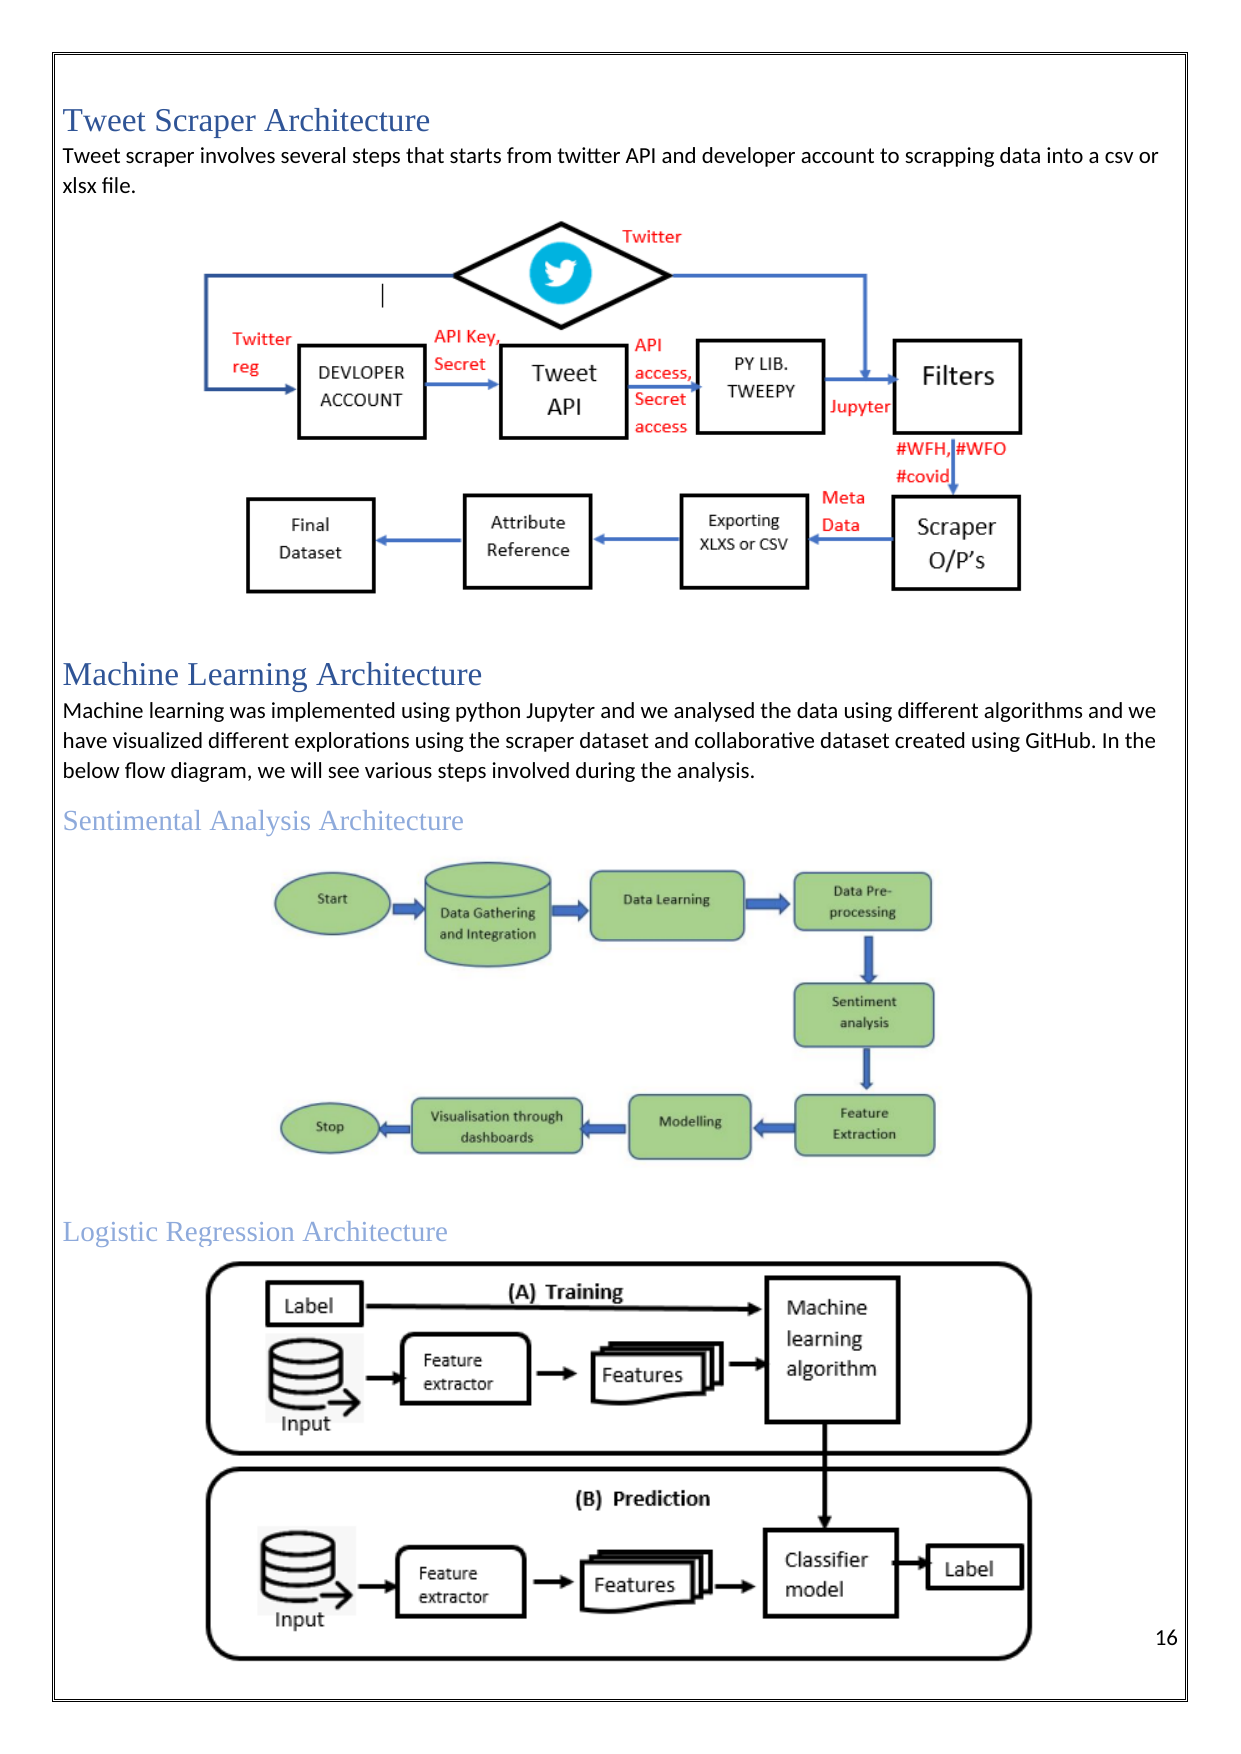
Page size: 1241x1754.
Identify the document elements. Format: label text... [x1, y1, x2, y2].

subtitle Tweet Scraper Architecture [62, 100, 1178, 138]
text Tweet scraper involves several steps that starts from twitter API and developer account to scrapping data into a csv or xlsx file. [62, 141, 1178, 199]
text Machine learning was implemented using python Jupyter and we analysed the data using different algorithms and we have visualized different explorations using the scraper dataset and collaborative dataset created using GitHub. In the below flow diagram, we will see various steps involved during the analysis. [62, 696, 1178, 784]
picture [270, 837, 970, 1190]
subtitle Sentimental Analysis Architecture [62, 803, 1178, 837]
subtitle Machine Learning Architecture [62, 655, 1178, 693]
picture [203, 1246, 1037, 1669]
picture [184, 215, 1056, 621]
subtitle Logistic Regression Architecture [62, 1214, 1178, 1248]
